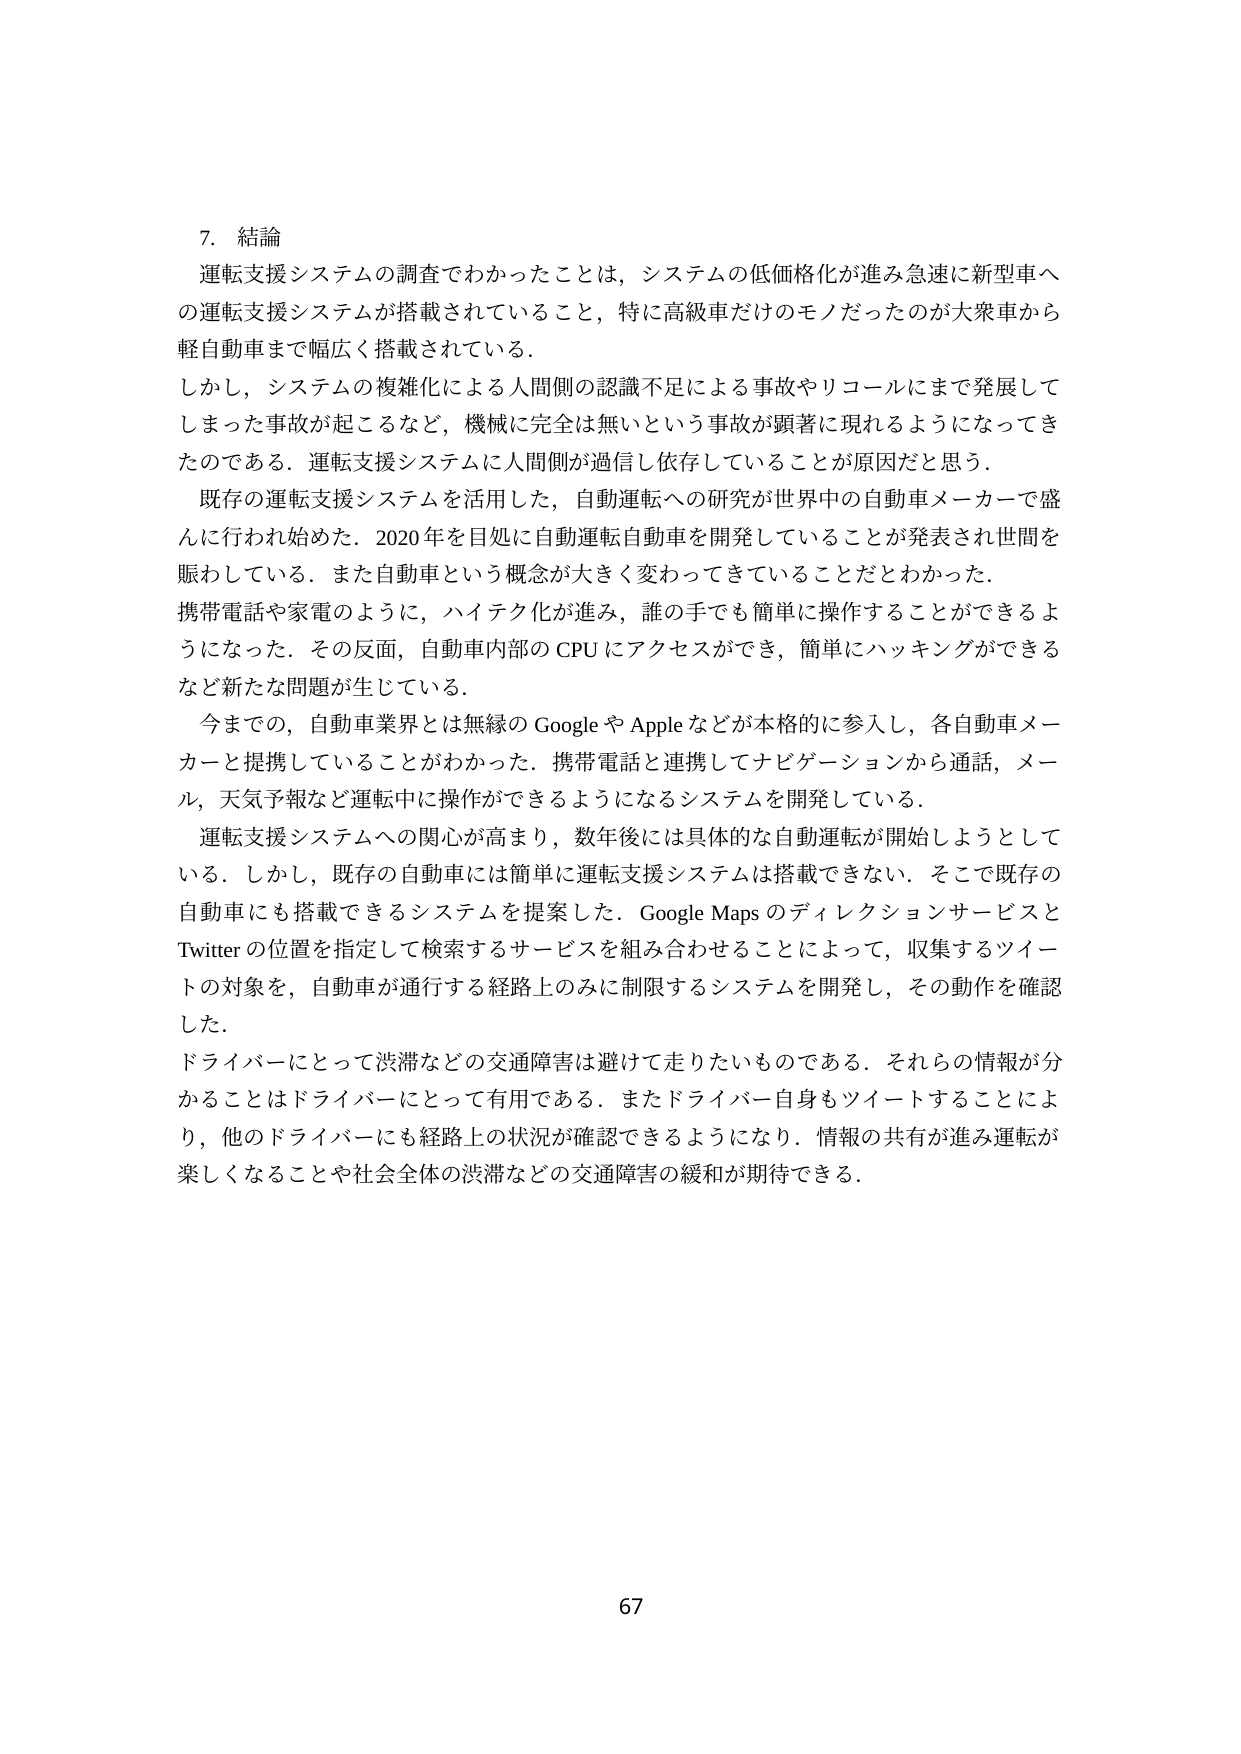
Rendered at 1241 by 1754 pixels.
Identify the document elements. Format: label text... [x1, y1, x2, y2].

text 今までの，自動車業界とは無縁のGoogleやAppleなどが本格的に参入し，各自動車メーカーと提携していることがわかった．携帯電話と連携してナビゲーションから通話，メール，天気予報など運転中に操作ができるようになるシステムを開発している． [177, 704, 1063, 817]
text 7. 結論 [177, 217, 1063, 254]
text 運転支援システムの調査でわかったことは，システムの低価格化が進み急速に新型車への運転支援システムが搭載されていること，特に高級車だけのモノだったのが大衆車から軽自動車まで幅広く搭載されている． [177, 254, 1063, 367]
text 運転支援システムへの関心が高まり，数年後には具体的な自動運転が開始しようとしている．しかし，既存の自動車には簡単に運転支援システムは搭載できない．そこで既存の自動車にも搭載できるシステムを提案した．Google MapsのディレクションサービスとTwitterの位置を指定して検索するサービスを組み合わせることによって，収集するツイートの対象を，自動車が通行する経路上のみに制限するシステムを開発し，その動作を確認した． [177, 817, 1063, 1042]
text ドライバーにとって渋滞などの交通障害は避けて走りたいものである．それらの情報が分かることはドライバーにとって有用である．またドライバー自身もツイートすることにより，他のドライバーにも経路上の状況が確認できるようになり．情報の共有が進み運転が楽しくなることや社会全体の渋滞などの交通障害の緩和が期待できる． [177, 1042, 1063, 1192]
text 携帯電話や家電のように，ハイテク化が進み，誰の手でも簡単に操作することができるようになった．その反面，自動車内部のCPUにアクセスができ，簡単にハッキングができるなど新たな問題が生じている． [177, 592, 1063, 704]
text 既存の運転支援システムを活用した，自動運転への研究が世界中の自動車メーカーで盛んに行われ始めた．2020年を目処に自動運転自動車を開発していることが発表され世間を賑わしている．また自動車という概念が大きく変わってきていることだとわかった． [177, 479, 1063, 592]
text しかし，システムの複雑化による人間側の認識不足による事故やリコールにまで発展してしまった事故が起こるなど，機械に完全は無いという事故が顕著に現れるようになってきたのである．運転支援システムに人間側が過信し依存していることが原因だと思う． [177, 367, 1063, 479]
